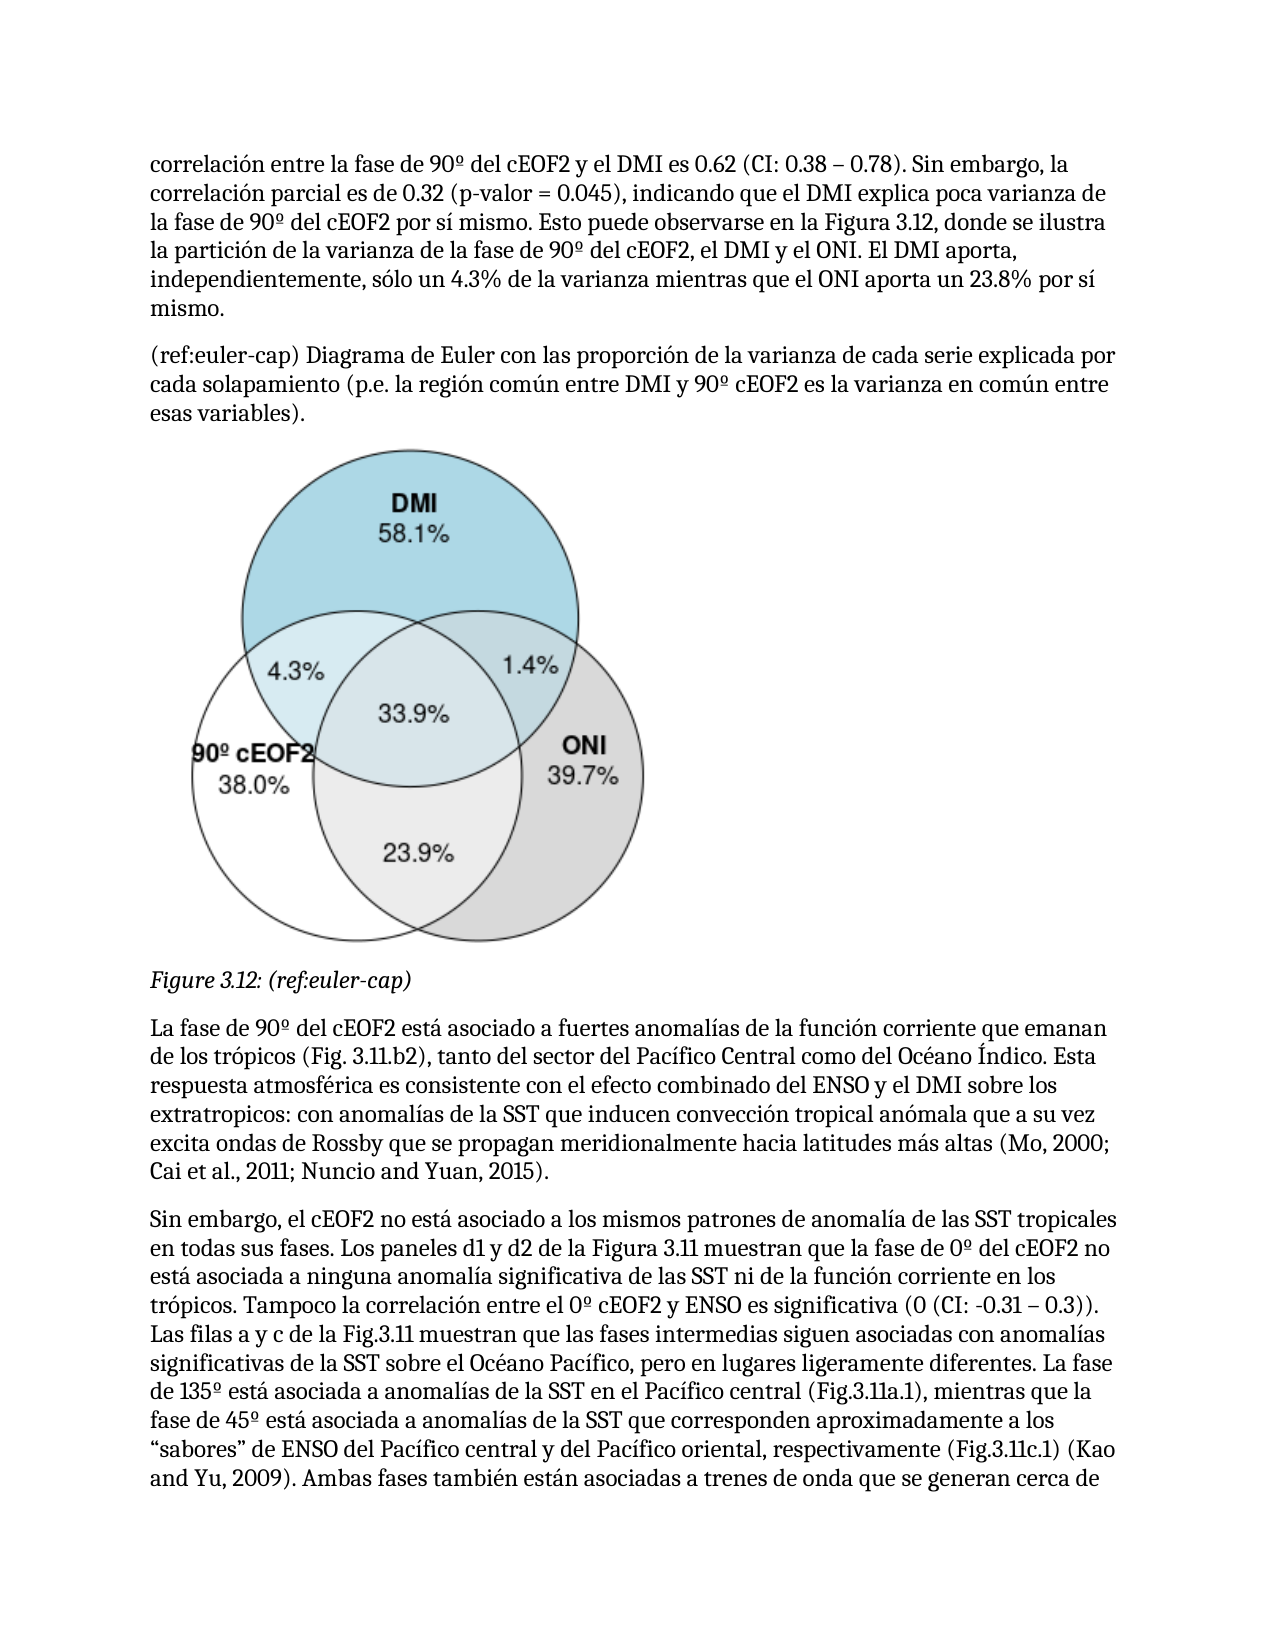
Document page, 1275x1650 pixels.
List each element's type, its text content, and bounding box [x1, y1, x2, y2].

text Figure 3.12: (ref:euler-cap) [150, 966, 1125, 995]
text (ref:euler-cap) Diagrama de Euler con las proporción de la varianza de cada serie explicada por cada solapamiento (p.e. la región común entre DMI y 90º cEOF2 es la varianza en común entre esas variables). [150, 341, 1125, 427]
picture [168, 446, 668, 946]
text La fase de 90º del cEOF2 está asociado a fuertes anomalías de la función corriente que emanan de los trópicos (Fig. 3.11.b2), tanto del sector del Pacífico Central como del Océano Índico. Esta respuesta atmosférica es consistente con el efecto combinado del ENSO y el DMI sobre los extratropicos: con anomalías de la SST que inducen convección tropical anómala que a su vez excita ondas de Rossby que se propagan meridionalmente hacia latitudes más altas (Mo, 2000; Cai et al., 2011; Nuncio and Yuan, 2015). [150, 1013, 1125, 1186]
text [150, 1205, 1125, 1492]
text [150, 150, 1125, 322]
